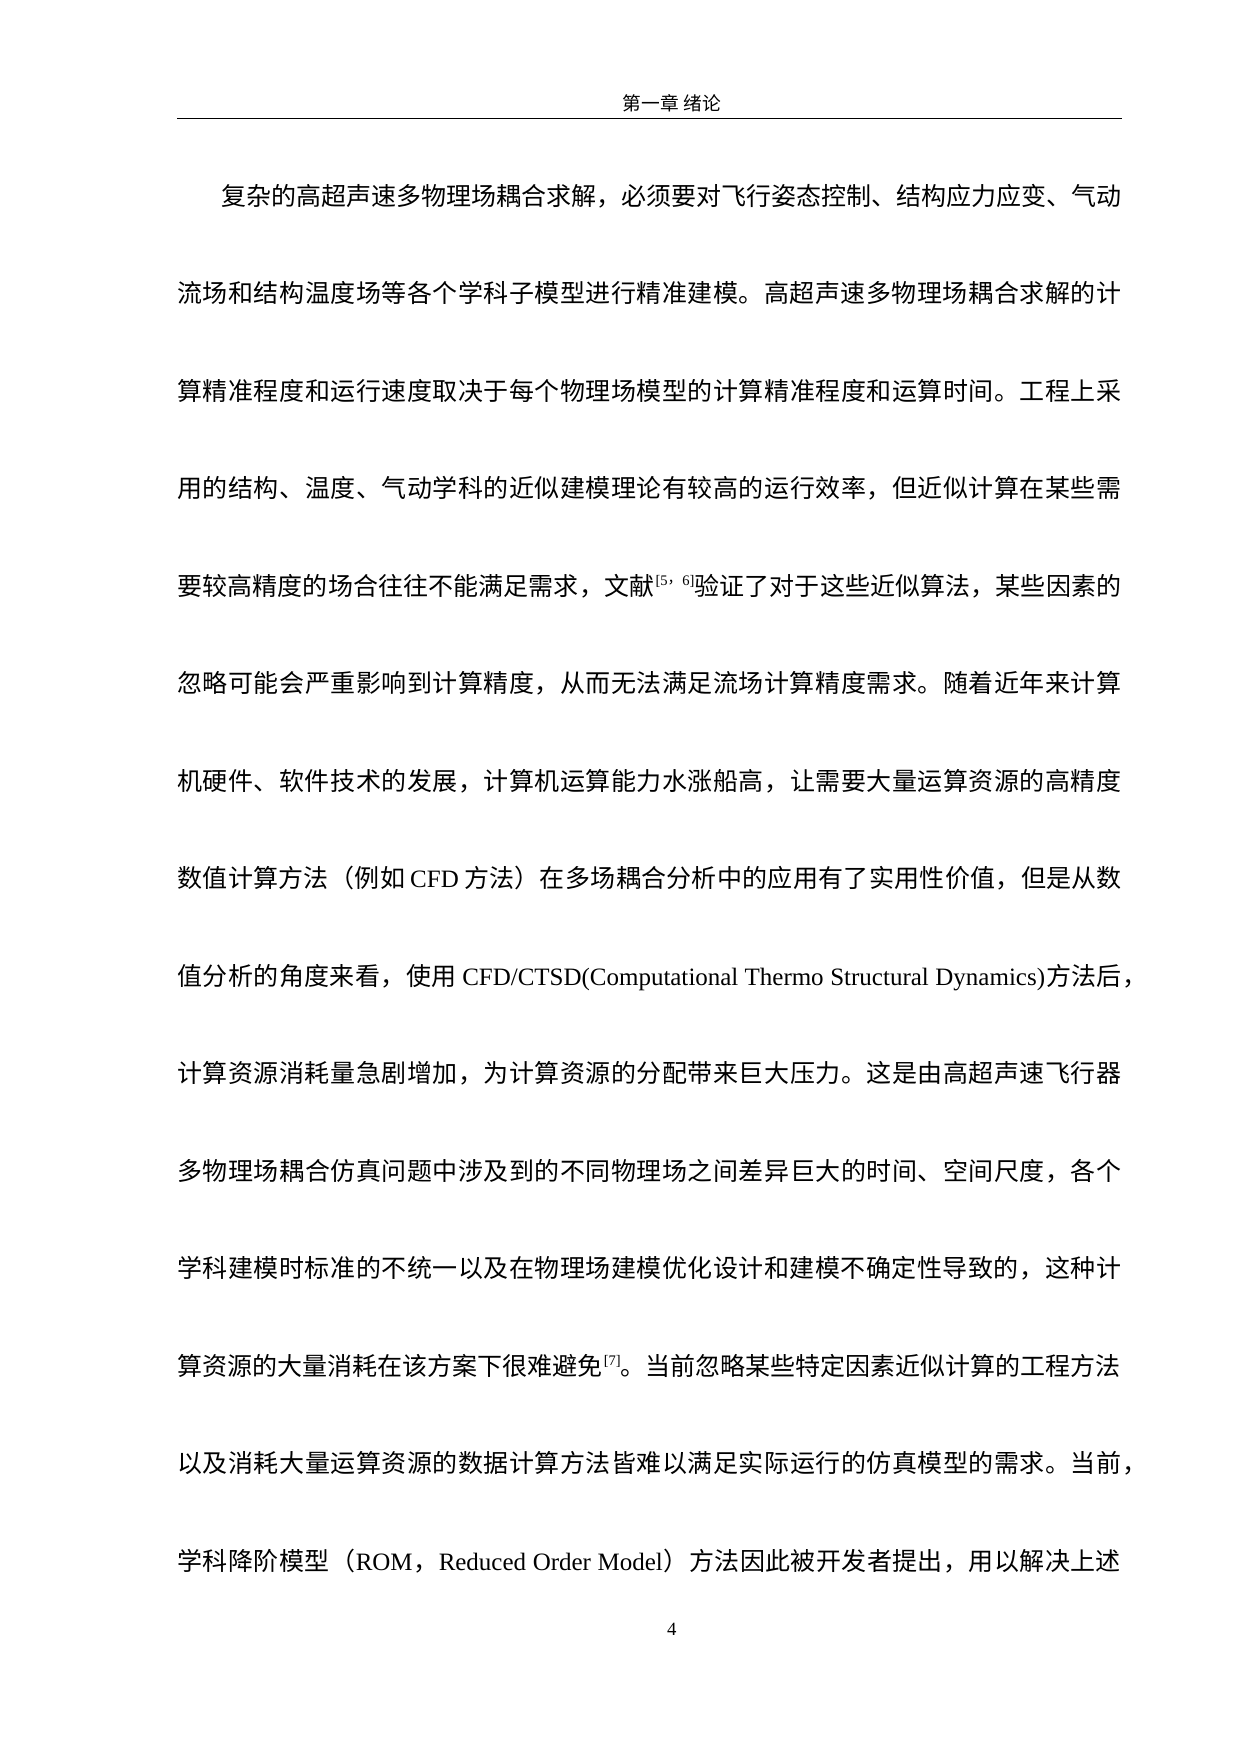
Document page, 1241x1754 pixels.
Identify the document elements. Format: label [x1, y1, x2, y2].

text [177, 162, 1122, 1592]
